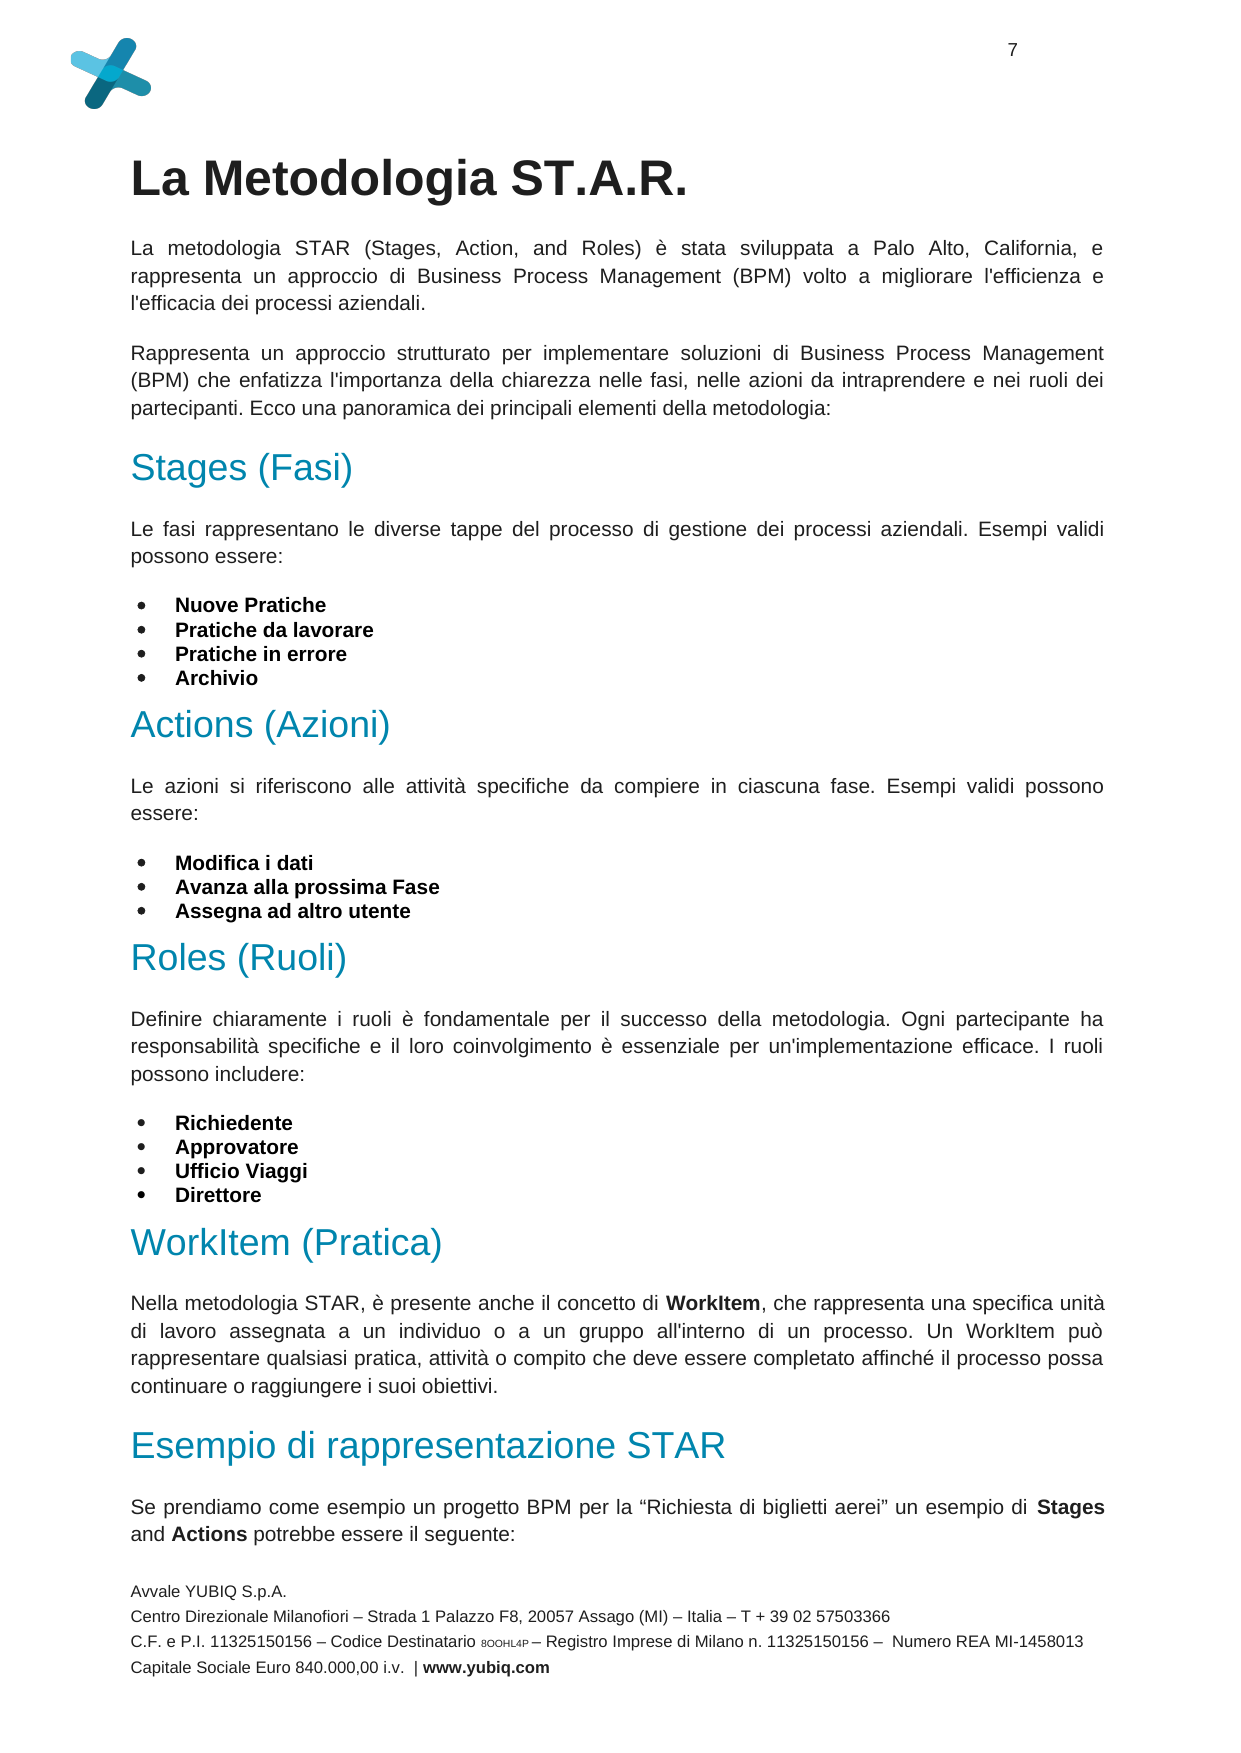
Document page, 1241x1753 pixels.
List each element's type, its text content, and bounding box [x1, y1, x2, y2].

text Direttore [138, 1183, 1105, 1207]
subtitle Esempio di rappresentazione STAR [130, 1423, 1077, 1466]
text Assegna ad altro utente [138, 898, 1105, 923]
text Definire chiaramente i ruoli è fondamentale per il successo della metodologia. Ogni partecipante ha responsabilità specifiche e il loro coinvolgimento è essenziale per un'implementazione efficace. I ruoli possono includere: [130, 1007, 1105, 1086]
subtitle Actions (Azioni) [130, 702, 1077, 745]
text Archivio [138, 666, 1105, 689]
subtitle La Metodologia ST.A.R. [130, 148, 1105, 206]
text Le azioni si riferiscono alle attività specifiche da compiere in ciascuna fase. Esempi validi possono essere: [130, 773, 1105, 825]
subtitle Roles (Ruoli) [130, 935, 1077, 978]
text Pratiche da lavorare [138, 617, 1105, 641]
text Ufficio Viaggi [138, 1159, 1105, 1183]
text Nuove Pratiche [138, 593, 1105, 617]
text Richiedente [138, 1111, 1105, 1135]
subtitle WorkItem (Pratica) [130, 1220, 1077, 1263]
text Avanza alla prossima Fase [138, 874, 1105, 898]
text Modifica i dati [138, 850, 1105, 874]
picture [70, 38, 151, 109]
text Approvatore [138, 1135, 1105, 1159]
text La metodologia STAR (Stages, Action, and Roles) è stata sviluppata a Palo Alto, California, e rappresenta un approccio di Business Process Management (BPM) volto a migliorare l'efficienza e l'efficacia dei processi aziendali. [130, 236, 1105, 315]
text Se prendiamo come esempio un progetto BPM per la “Richiesta di biglietti aerei” un esempio di Stages and Actions potrebbe essere il seguente: [130, 1494, 1105, 1546]
text Le fasi rappresentano le diverse tappe del processo di gestione dei processi aziendali. Esempi validi possono essere: [130, 516, 1105, 568]
text Nella metodologia STAR, è presente anche il concetto di WorkItem, che rappresenta una specifica unità di lavoro assegnata a un individuo o a un gruppo all'interno di un processo. Un WorkItem può rappresentare qualsiasi pratica, attività o compito che deve essere completato affinché il processo possa continuare o raggiungere i suoi obiettivi. [130, 1291, 1105, 1398]
subtitle Stages (Fasi) [130, 445, 1077, 488]
text Rappresenta un approccio strutturato per implementare soluzioni di Business Process Management (BPM) che enfatizza l'importanza della chiarezza nelle fasi, nelle azioni da intraprendere e nei ruoli dei partecipanti. Ecco una panoramica dei principali elementi della metodologia: [130, 341, 1105, 419]
text Pratiche in errore [138, 641, 1105, 666]
